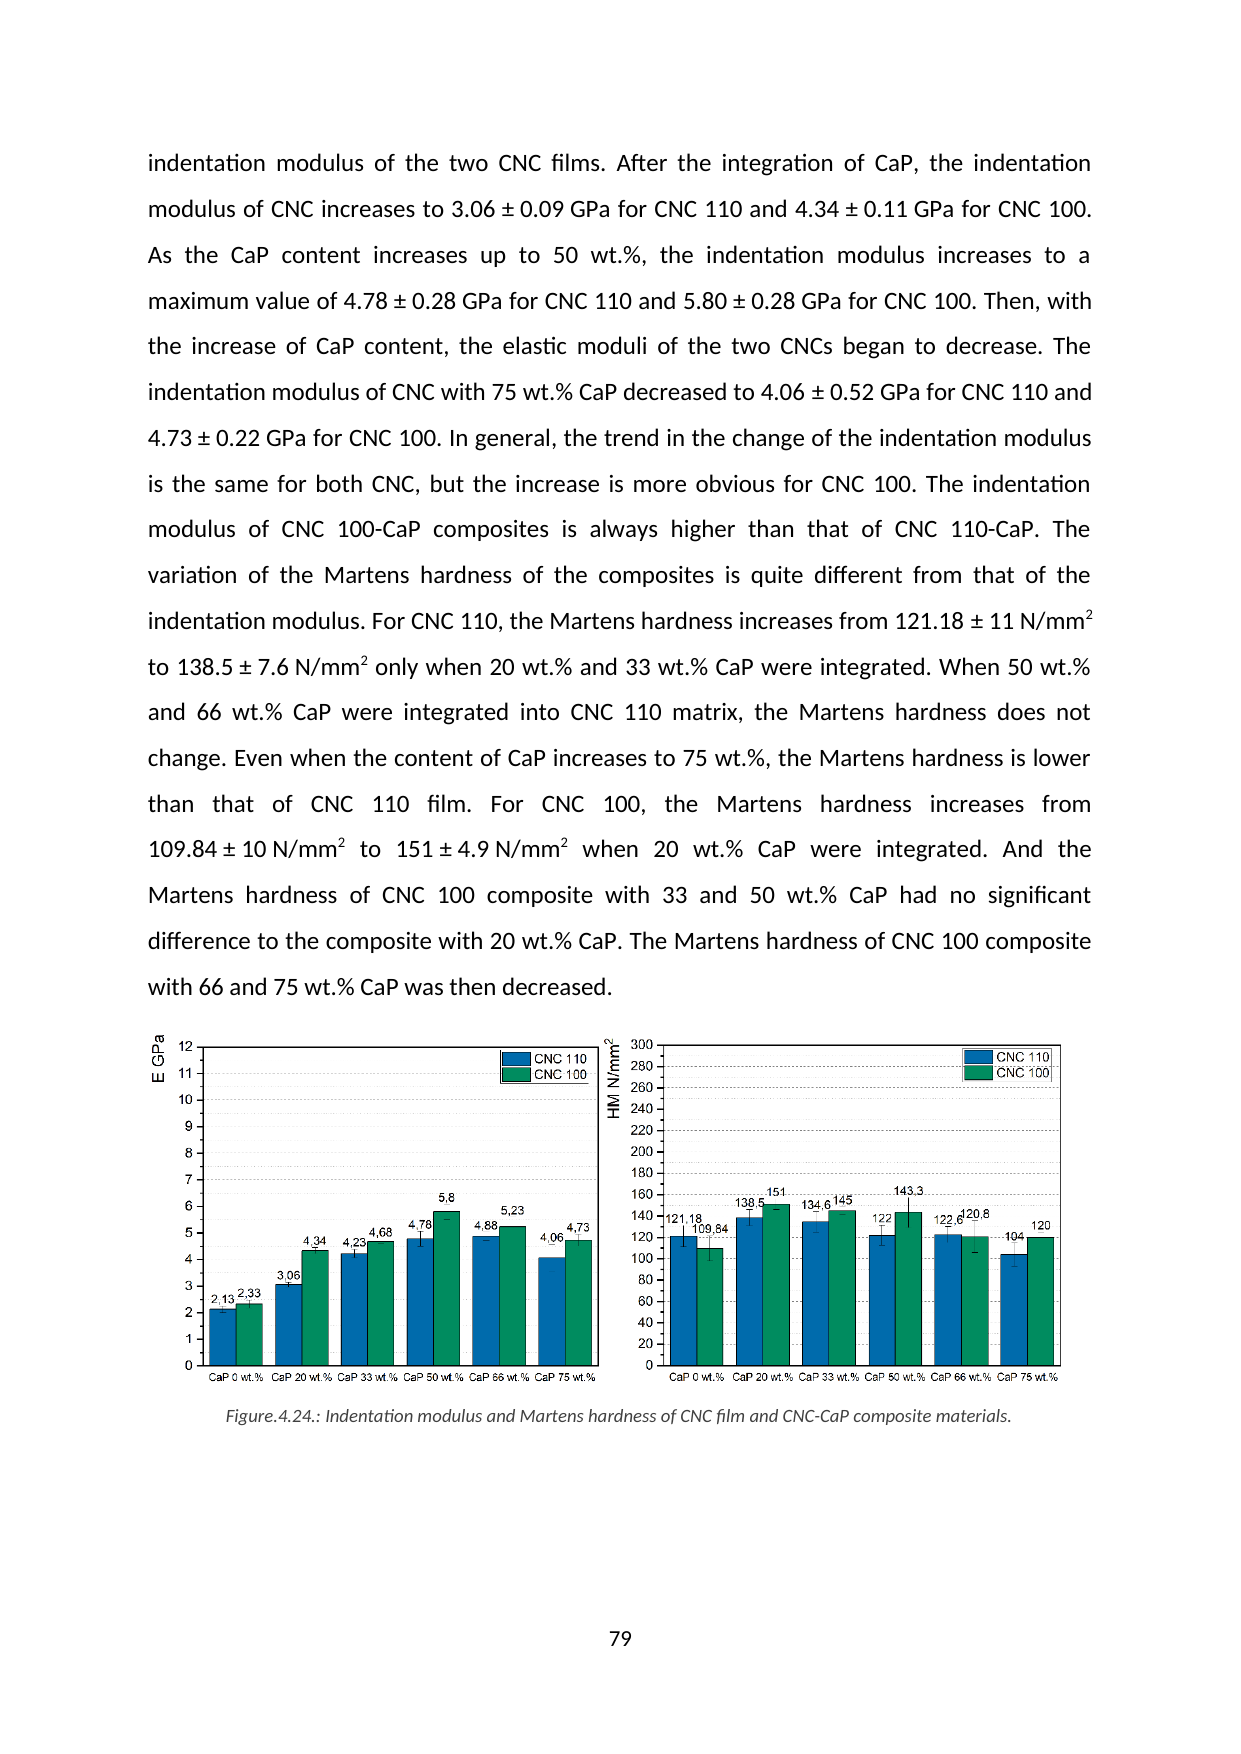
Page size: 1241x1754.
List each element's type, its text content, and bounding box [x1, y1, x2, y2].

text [148, 148, 1093, 1001]
picture [147, 1033, 1064, 1388]
text Figure.4.24.: Indentation modulus and Martens hardness of CNC film and CNC-CaP composite materials. [148, 1404, 1093, 1427]
